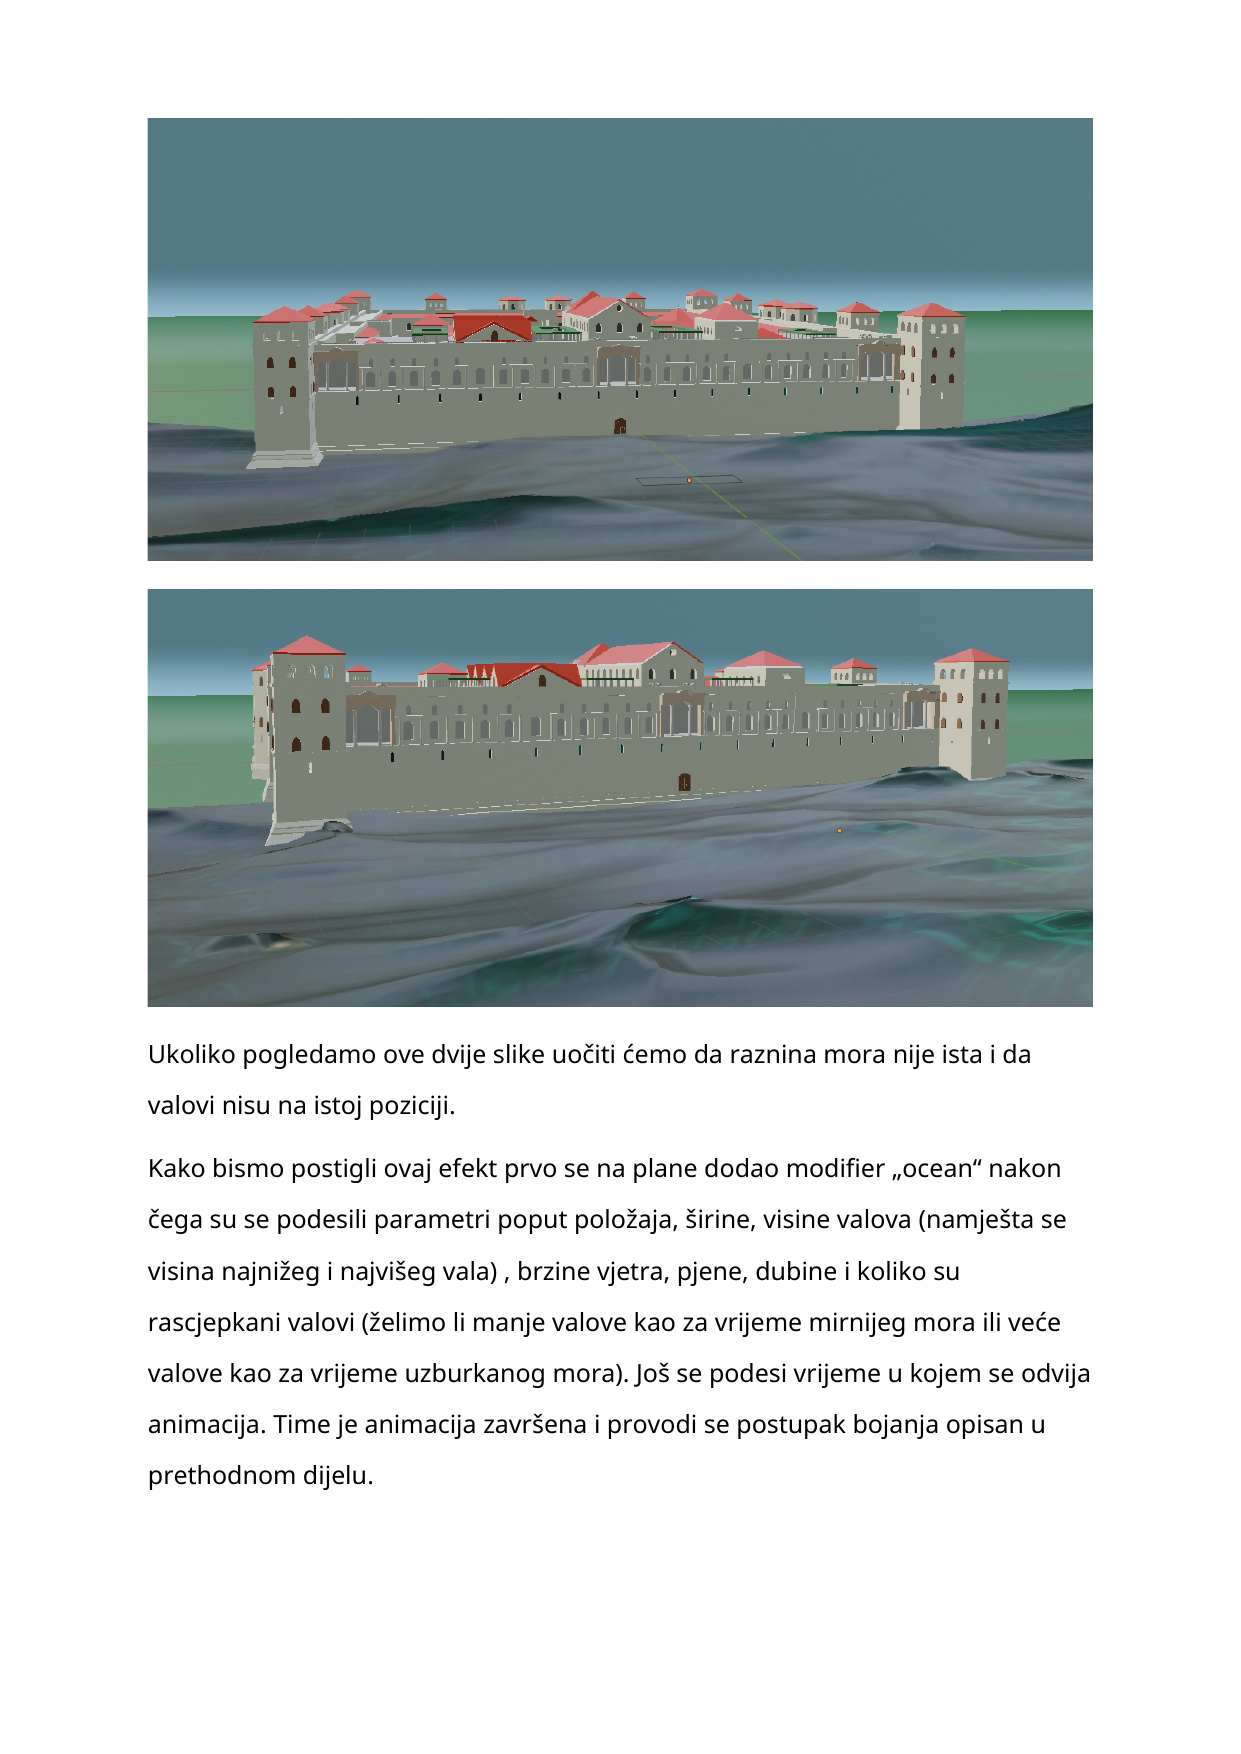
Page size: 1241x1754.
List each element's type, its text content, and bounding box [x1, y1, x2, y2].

text Ukoliko pogledamo ove dvije slike uočiti ćemo da raznina mora nije ista i da valovi nisu na istoj poziciji. [148, 1036, 1092, 1122]
picture [147, 589, 1093, 1007]
text Kako bismo postigli ovaj efekt prvo se na plane dodao modifier „ocean“ nakon čega su se podesili parametri poput položaja, širine, visine valova (namješta se visina najnižeg i najvišeg vala) , brzine vjetra, pjene, dubine i koliko su rascjepkani valovi (želimo li manje valove kao za vrijeme mirnijeg mora ili veće valove kao za vrijeme uzburkanog mora). Još se podesi vrijeme u kojem se odvija animacija. Time je animacija završena i provodi se postupak bojanja opisan u prethodnom dijelu. [148, 1151, 1092, 1491]
picture [147, 118, 1093, 561]
